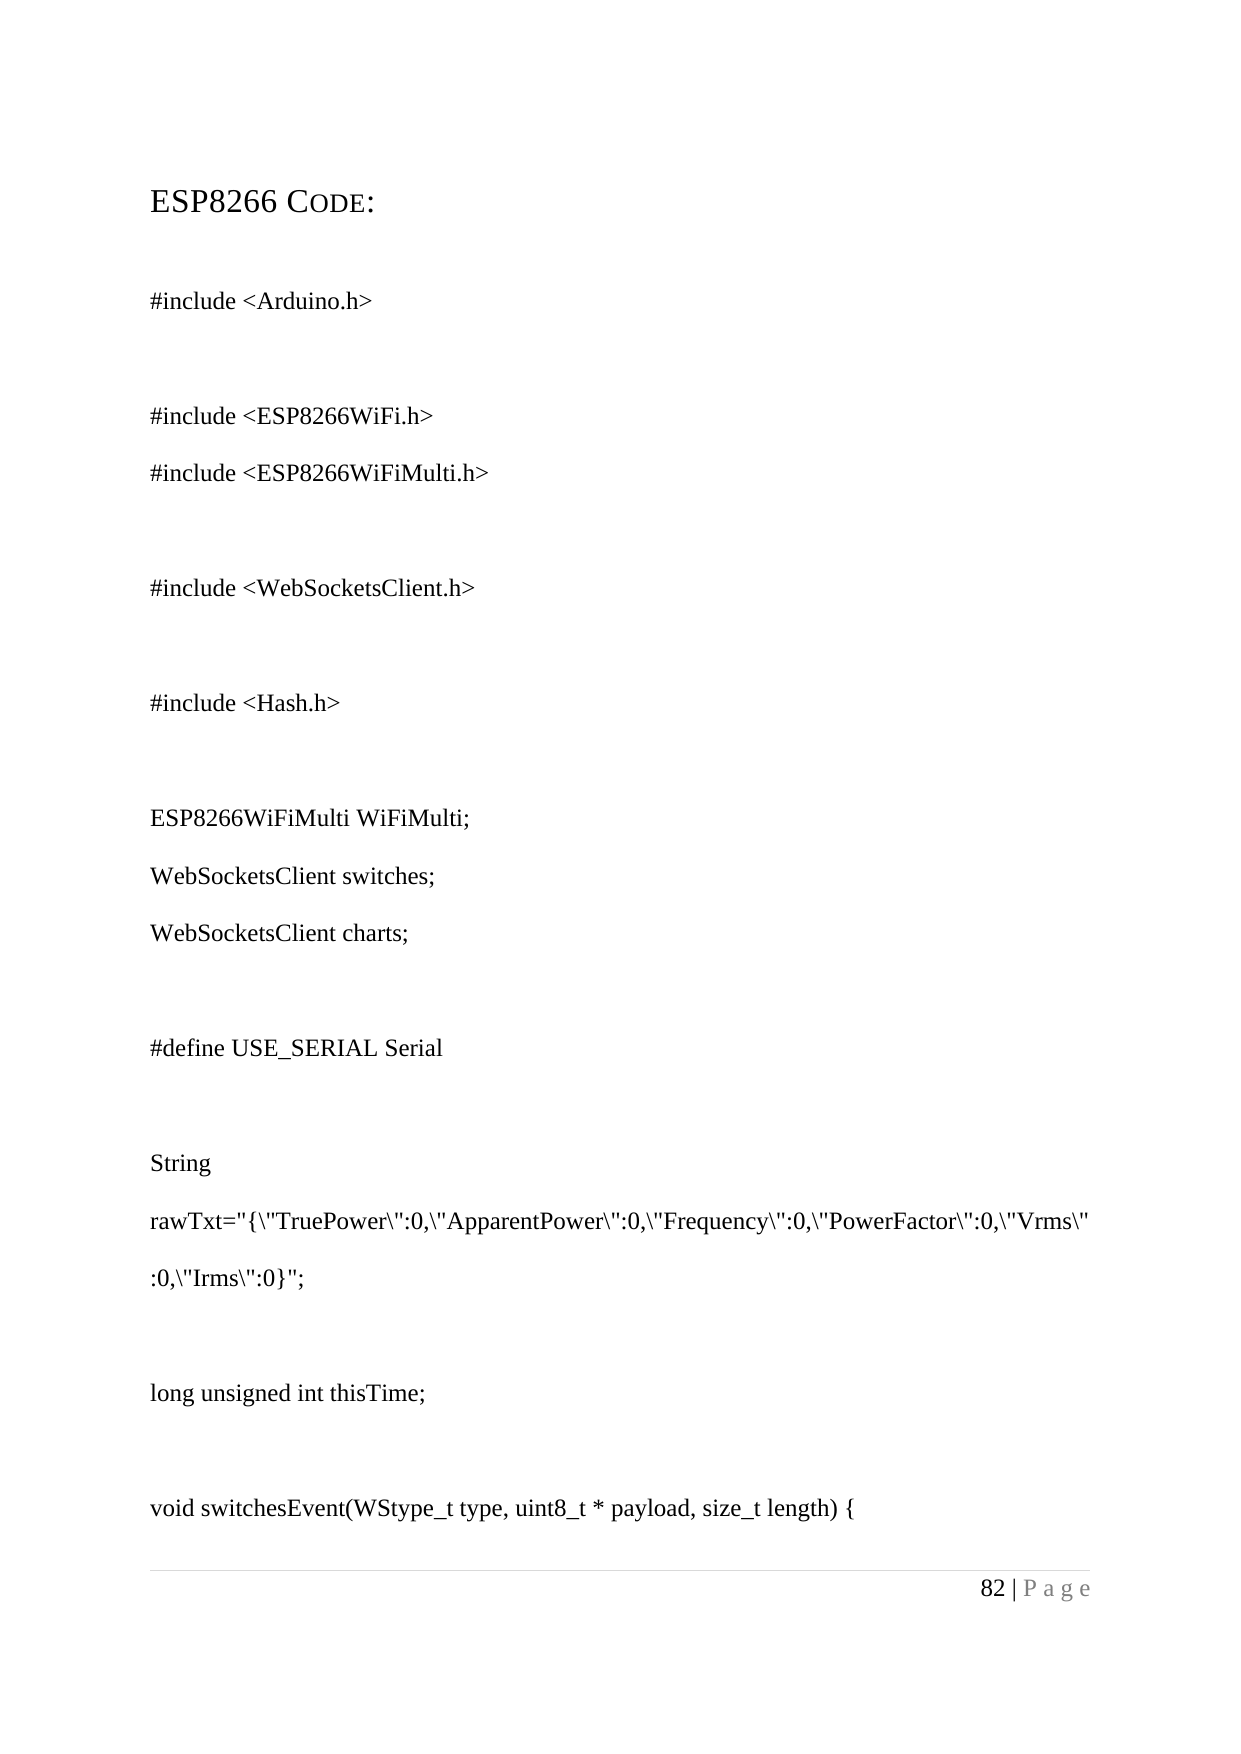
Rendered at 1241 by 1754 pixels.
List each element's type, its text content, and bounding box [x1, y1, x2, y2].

subtitle ESP8266 Code: [150, 181, 1090, 219]
text #include <Hash.h> [150, 688, 1090, 717]
text ESP8266WiFiMulti WiFiMulti; [150, 803, 1090, 832]
text WebSocketsClient charts; [150, 918, 1090, 947]
text #include <ESP8266WiFi.h> [150, 401, 1090, 430]
text #include <Arduino.h> [150, 286, 1090, 315]
text String rawTxt="{\"TruePower\":0,\"ApparentPower\":0,\"Frequency\":0,\"PowerFactor\":0,\"Vrms\":0,\"Irms\":0}"; [150, 1148, 1090, 1292]
text WebSocketsClient switches; [150, 861, 1090, 890]
text #include <WebSocketsClient.h> [150, 573, 1090, 602]
text long unsigned int thisTime; [150, 1378, 1090, 1407]
text #include <ESP8266WiFiMulti.h> [150, 458, 1090, 487]
text #define USE_SERIAL Serial [150, 1033, 1090, 1062]
text void switchesEvent(WStype_t type, uint8_t * payload, size_t length) { [150, 1493, 1090, 1522]
